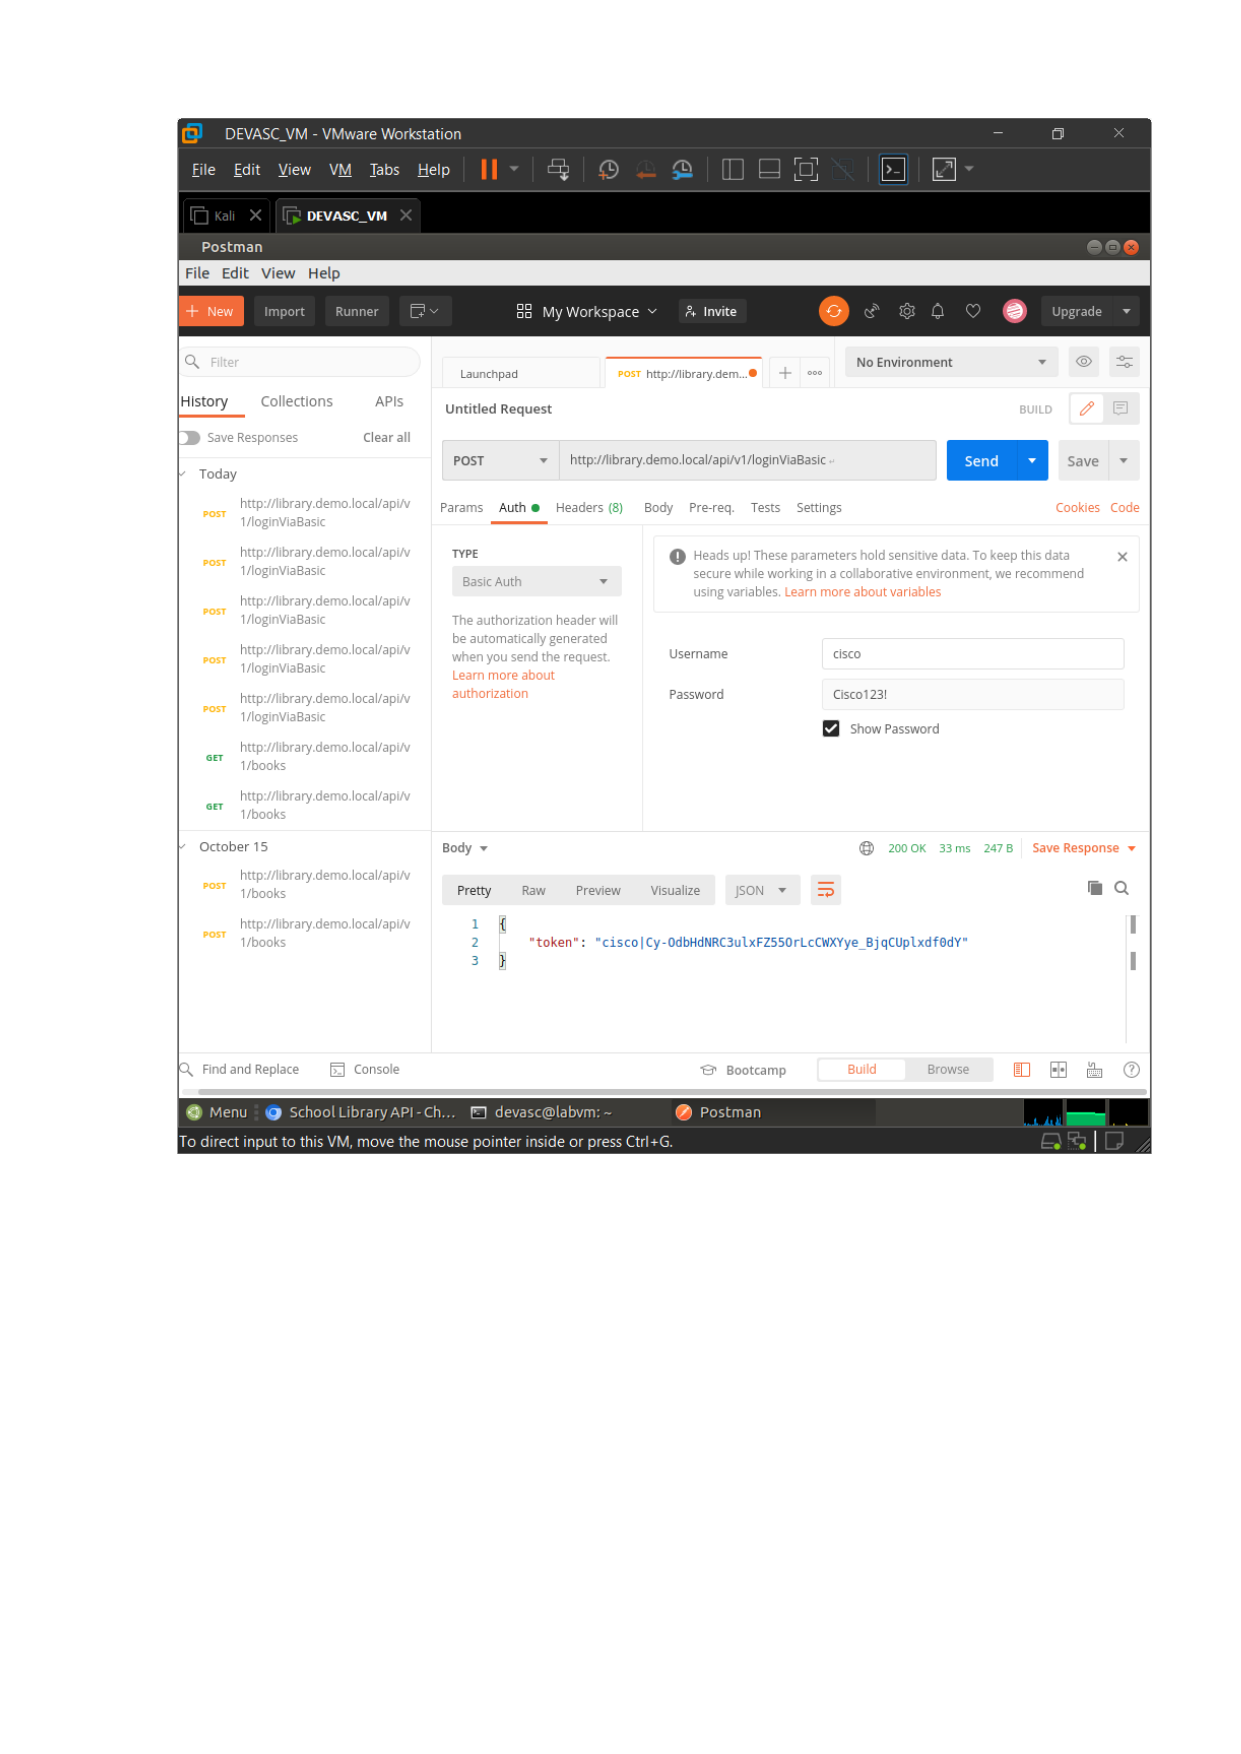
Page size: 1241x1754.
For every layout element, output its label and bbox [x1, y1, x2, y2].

picture [177, 118, 1152, 1154]
